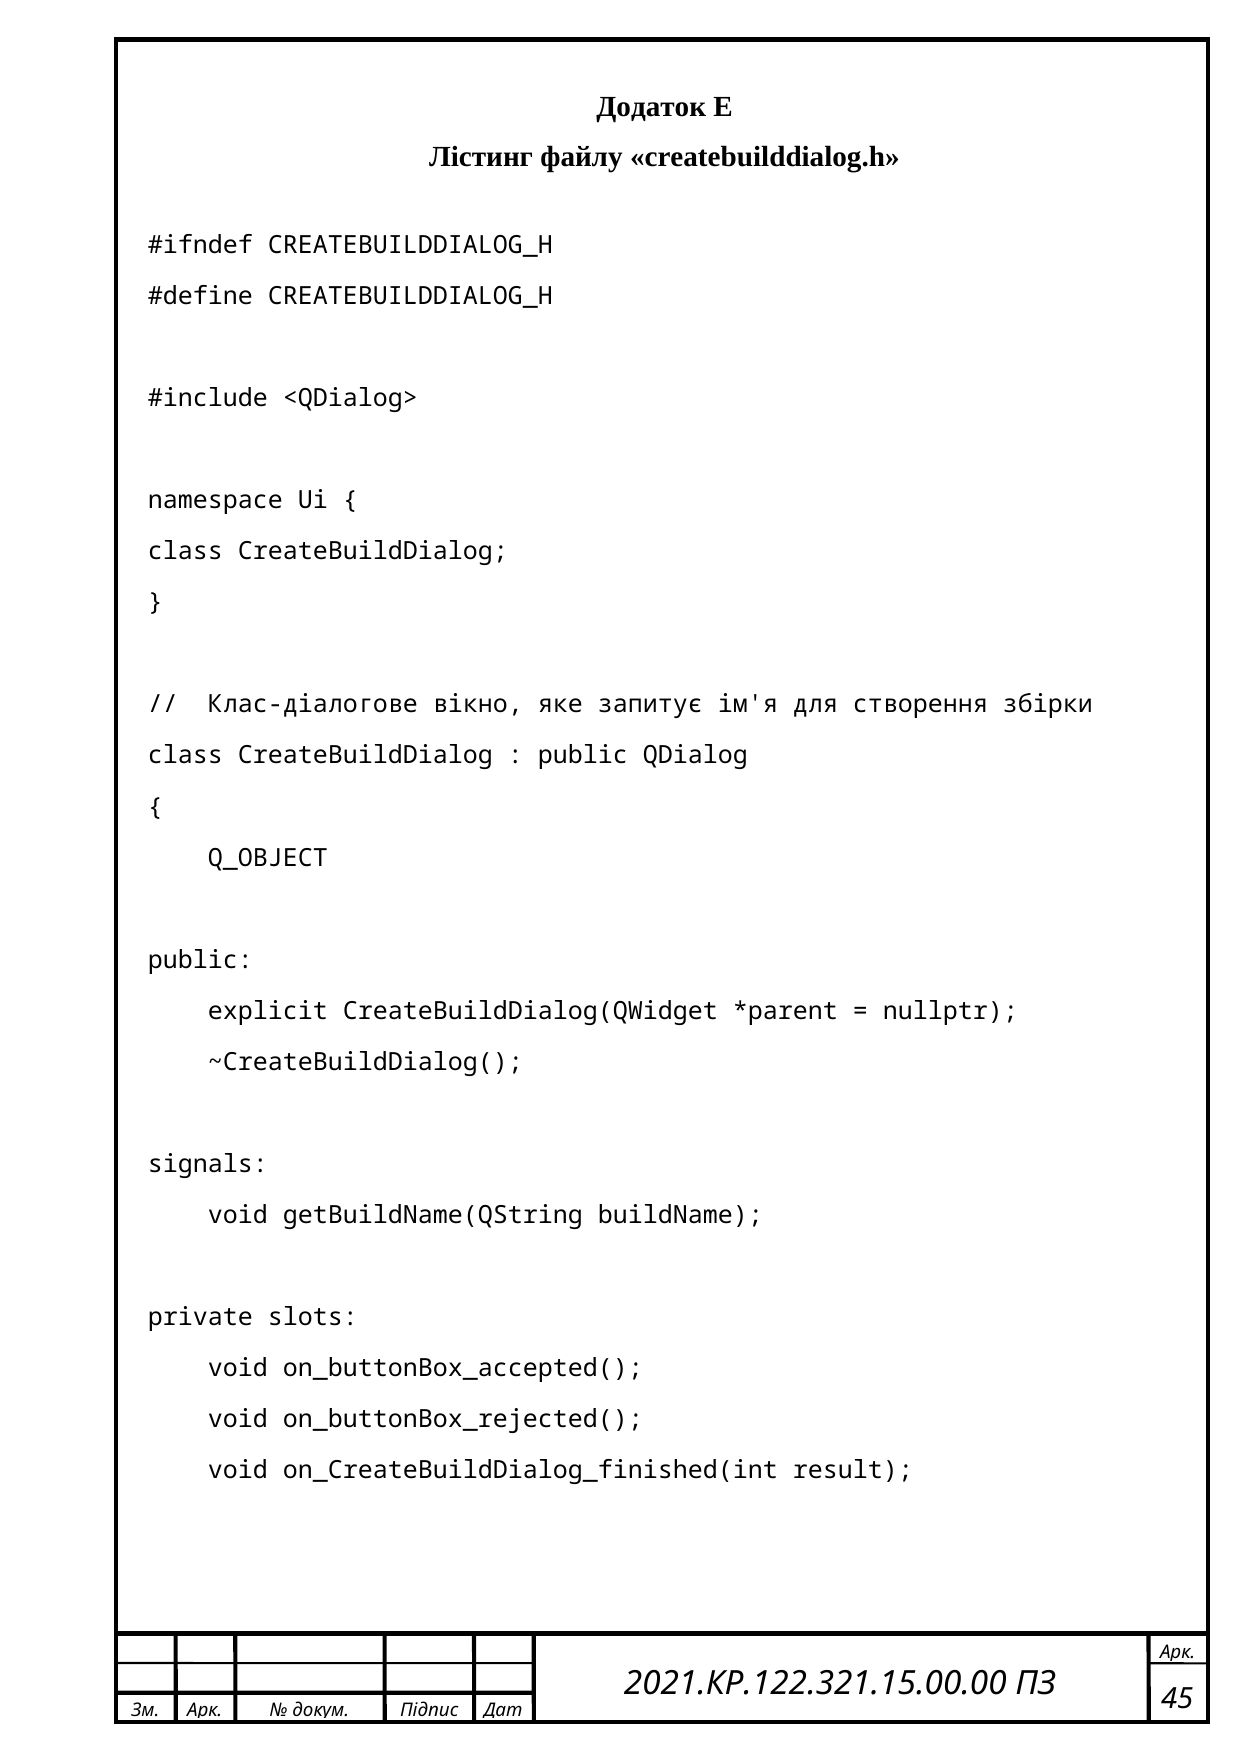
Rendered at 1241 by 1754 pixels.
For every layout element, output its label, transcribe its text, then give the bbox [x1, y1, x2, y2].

text #define CREATEBUILDDIALOG_H [148, 278, 1181, 312]
text explicit CreateBuildDialog(QWidget *parent = nullptr); [148, 992, 1181, 1026]
text namespace Ui { [148, 482, 1181, 516]
text #include <QDialog> [148, 380, 1181, 414]
text void on_buttonBox_rejected(); [148, 1401, 1181, 1435]
text void on_buttonBox_accepted(); [148, 1350, 1181, 1384]
text Додаток Е Лістинг файлу «createbuilddialog.h» [148, 89, 1181, 172]
text { [148, 788, 1181, 822]
text class CreateBuildDialog; [148, 533, 1181, 567]
text Q_OBJECT [148, 839, 1181, 873]
text } [148, 584, 1181, 618]
text signals: [148, 1146, 1181, 1179]
text // Клас-діалогове вікно, яке запитує ім'я для створення збірки [148, 686, 1181, 720]
text class CreateBuildDialog : public QDialog [148, 737, 1181, 771]
text void on_CreateBuildDialog_finished(int result); [148, 1452, 1181, 1486]
text void getBuildName(QString buildName); [148, 1197, 1181, 1231]
text public: [148, 941, 1181, 975]
text ~CreateBuildDialog(); [148, 1043, 1181, 1077]
text private slots: [148, 1299, 1181, 1333]
text #ifndef CREATEBUILDDIALOG_H [148, 227, 1181, 261]
